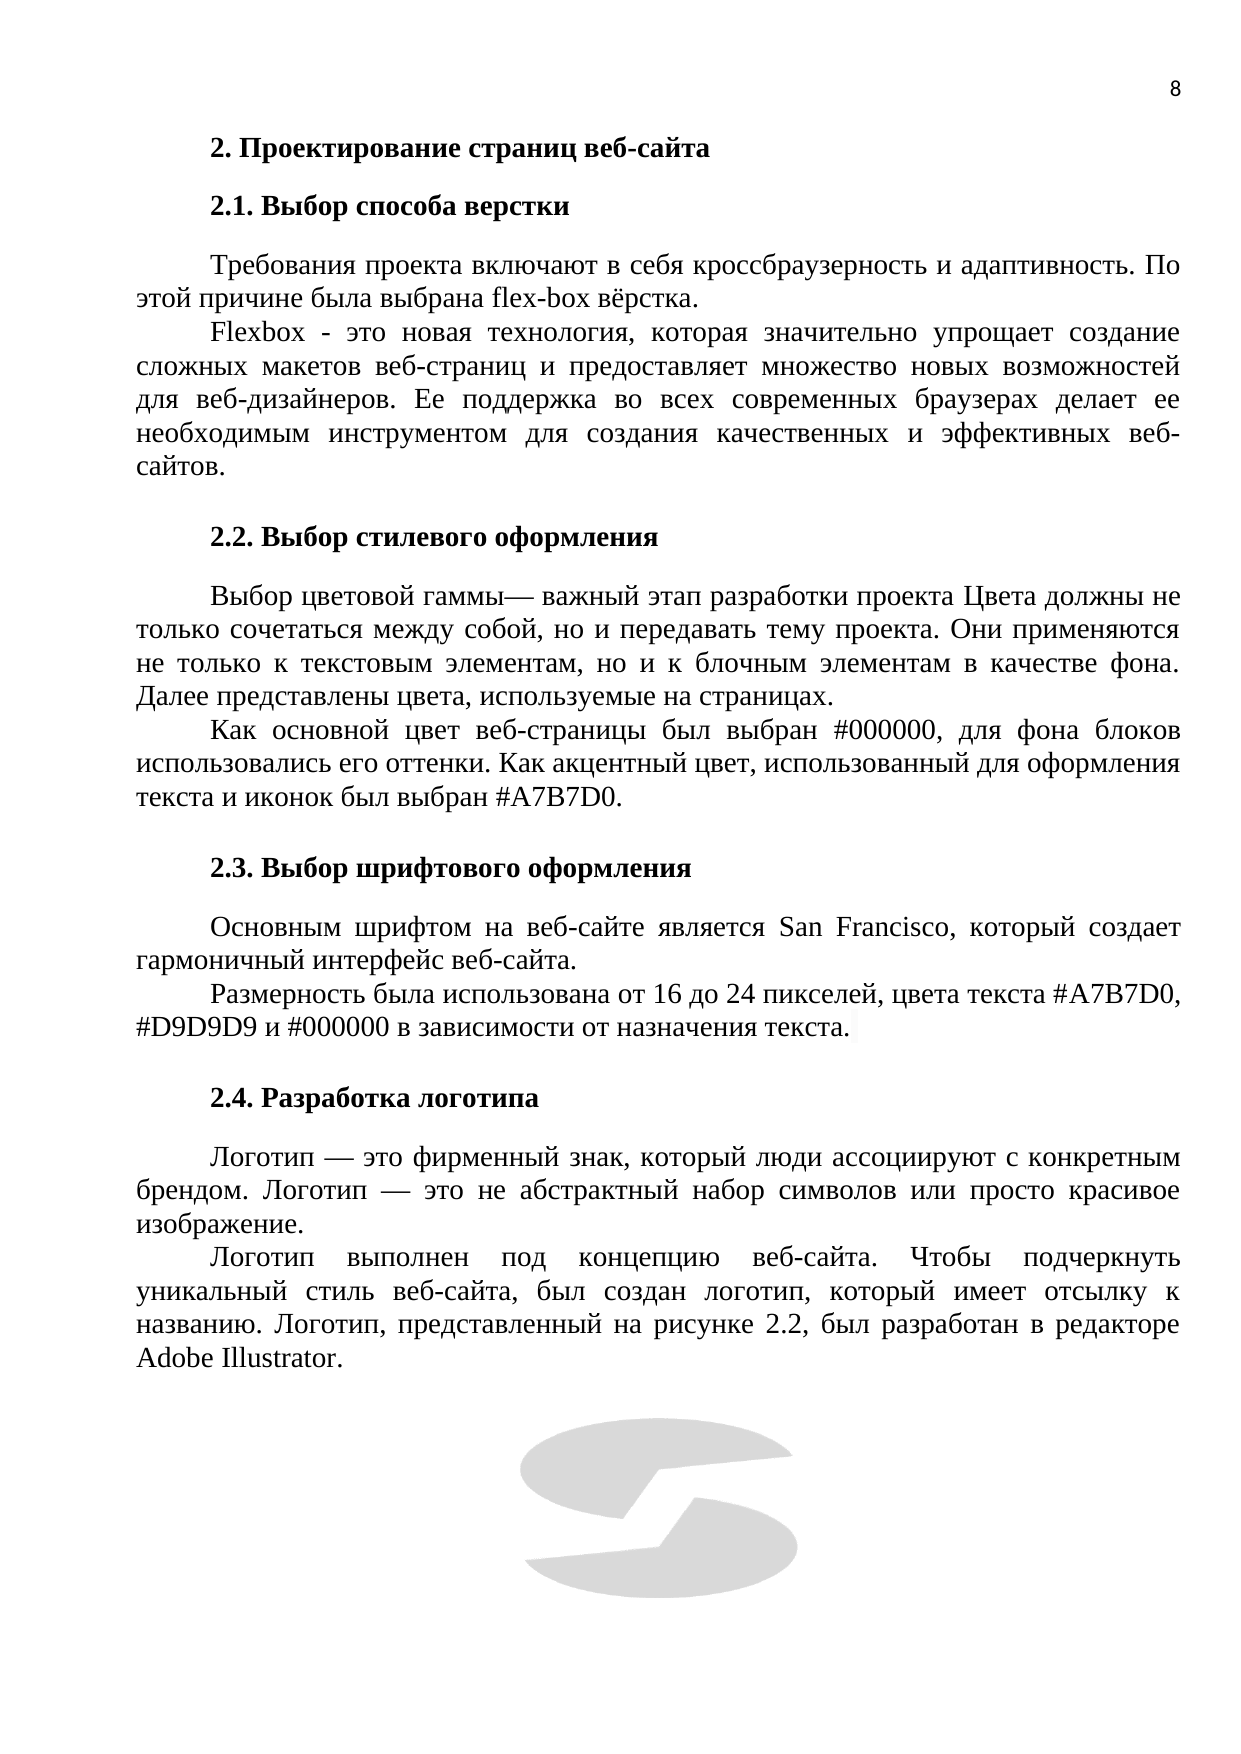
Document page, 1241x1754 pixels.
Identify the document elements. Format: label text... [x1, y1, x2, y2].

text 2. Проектирование страниц веб-сайта [136, 130, 1181, 163]
text 2.4. Разработка логотипа [136, 1080, 1181, 1114]
text Требования проекта включают в себя кроссбраузерность и адаптивность. По этой причине была выбрана flex-box вёрстка. [136, 247, 1181, 314]
text Как основной цвет веб-страницы был выбран #000000, для фона блоков использовались его оттенки. Как акцентный цвет, использованный для оформления текста и иконок был выбран #A7B7D0. [136, 712, 1181, 813]
text Flexbox - это новая технология, которая значительно упрощает создание сложных макетов веб-страниц и предоставляет множество новых возможностей для веб-дизайнеров. Ее поддержка во всех современных браузерах делает ее необходимым инструментом для создания качественных и эффективных веб-сайтов. [136, 314, 1181, 482]
text Выбор цветовой гаммы— важный этап разработки проекта Цвета должны не только сочетаться между собой, но и передавать тему проекта. Они применяются не только к текстовым элементам, но и к блочным элементам в качестве фона. Далее представлены цвета, используемые на страницах. [136, 578, 1181, 712]
text Размерность была использована от 16 до 24 пикселей, цвета текста #A7B7D0, #D9D9D9 и #000000 в зависимости от назначения текста. [136, 976, 1181, 1043]
text 2.2. Выбор стилевого оформления [136, 519, 1181, 553]
text 2.3. Выбор шрифтового оформления [136, 850, 1181, 884]
text Логотип выполнен под концепцию веб-сайта. Чтобы подчеркнуть уникальный стиль веб-сайта, был создан логотип, который имеет отсылку к названию. Логотип, представленный на рисунке 2.2, был разработан в редакторе Adobe Illustrator. [136, 1239, 1181, 1374]
text 2.1. Выбор способа верстки [136, 188, 1181, 222]
text Основным шрифтом на веб-сайте является San Francisco, который создает гармоничный интерфейс веб-сайта. [136, 909, 1181, 976]
text Логотип — это фирменный знак, который люди ассоциируют с конкретным брендом. Логотип — это не абстрактный набор символов или просто красивое изображение. [136, 1139, 1181, 1239]
picture [495, 1402, 822, 1615]
